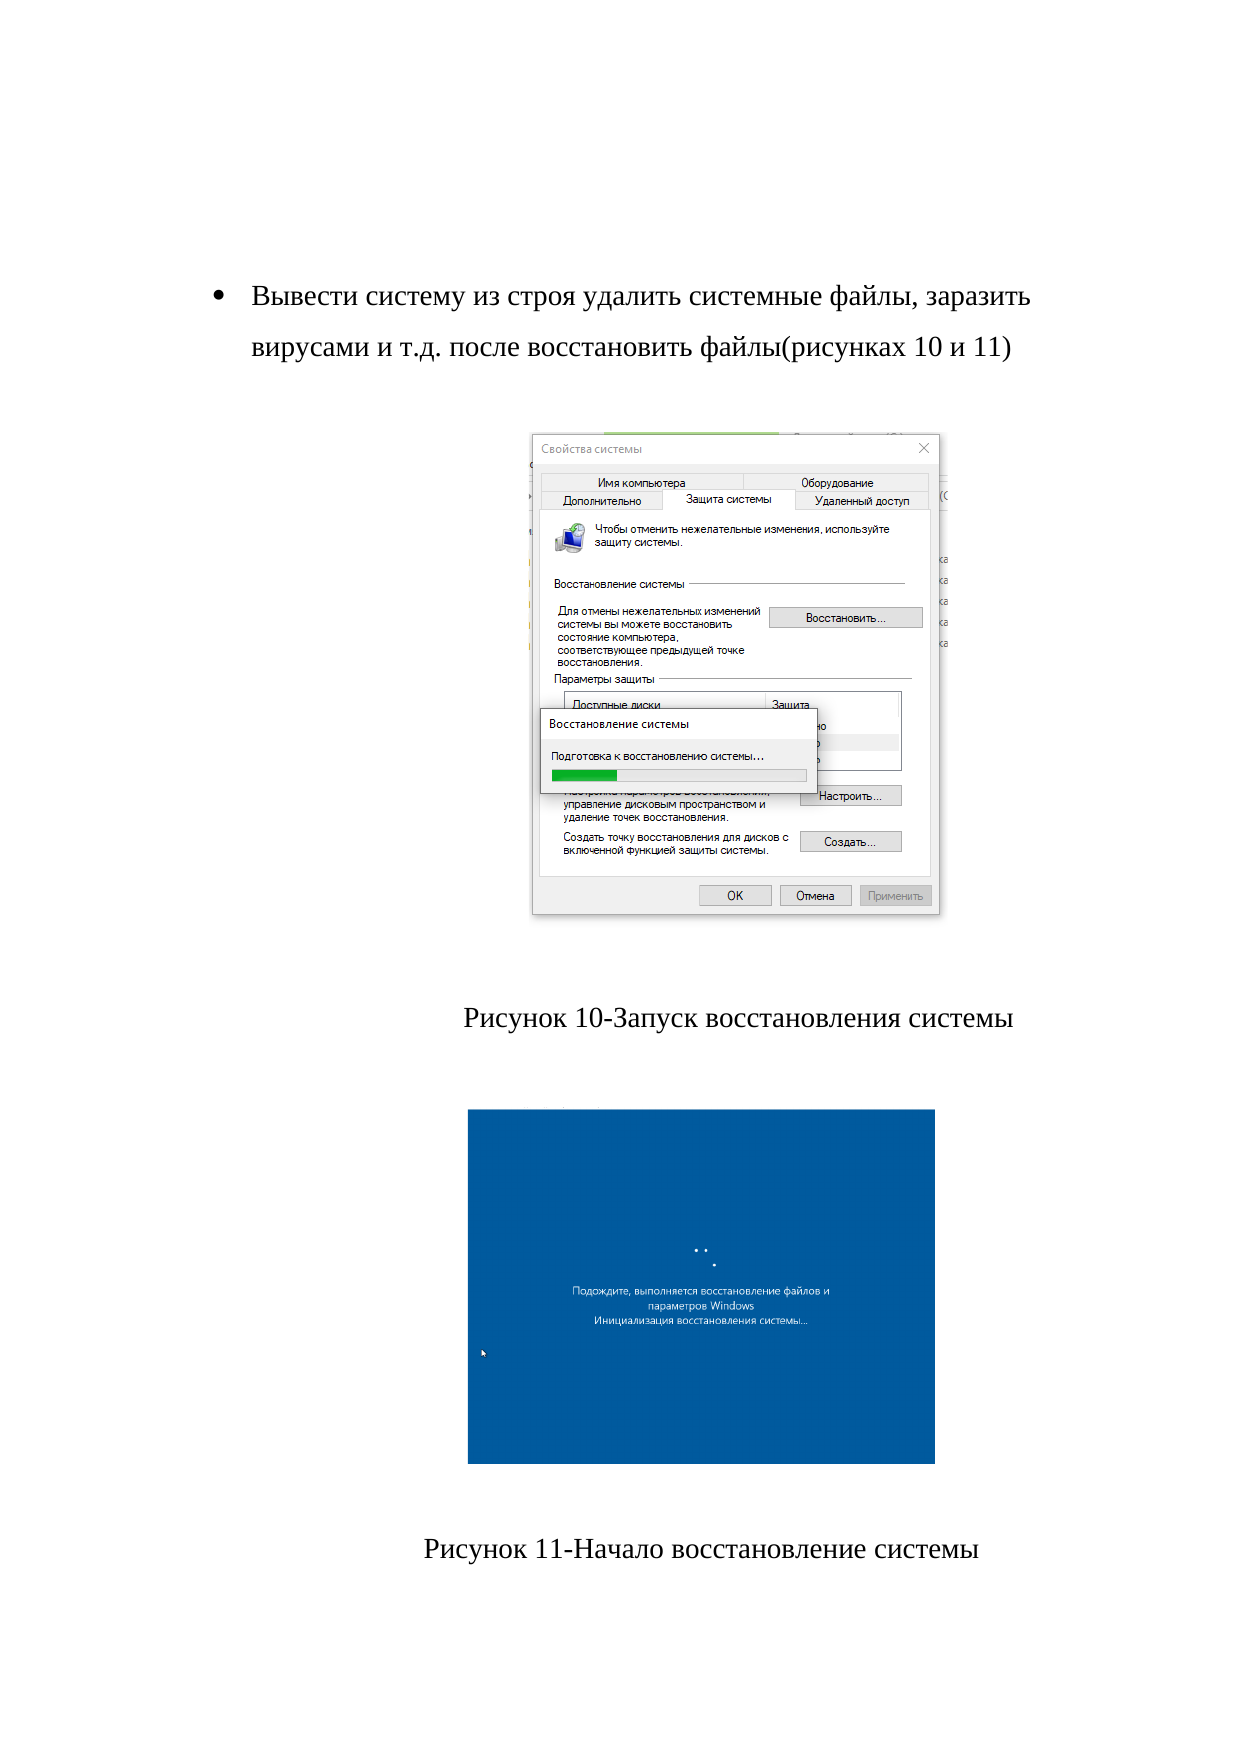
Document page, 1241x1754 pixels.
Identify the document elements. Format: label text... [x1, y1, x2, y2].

picture [467, 1107, 935, 1464]
picture [528, 432, 948, 928]
text Рисунок 10-Запуск восстановления системы [251, 1001, 1152, 1034]
list Вывести систему из строя удалить системные файлы, заразить [213, 278, 1152, 312]
list вирусами и т.д. после восстановить файлы(рисунках 10 и 11) [251, 329, 1152, 362]
list Рисунок 11-Начало восстановление системы [251, 1531, 1152, 1564]
